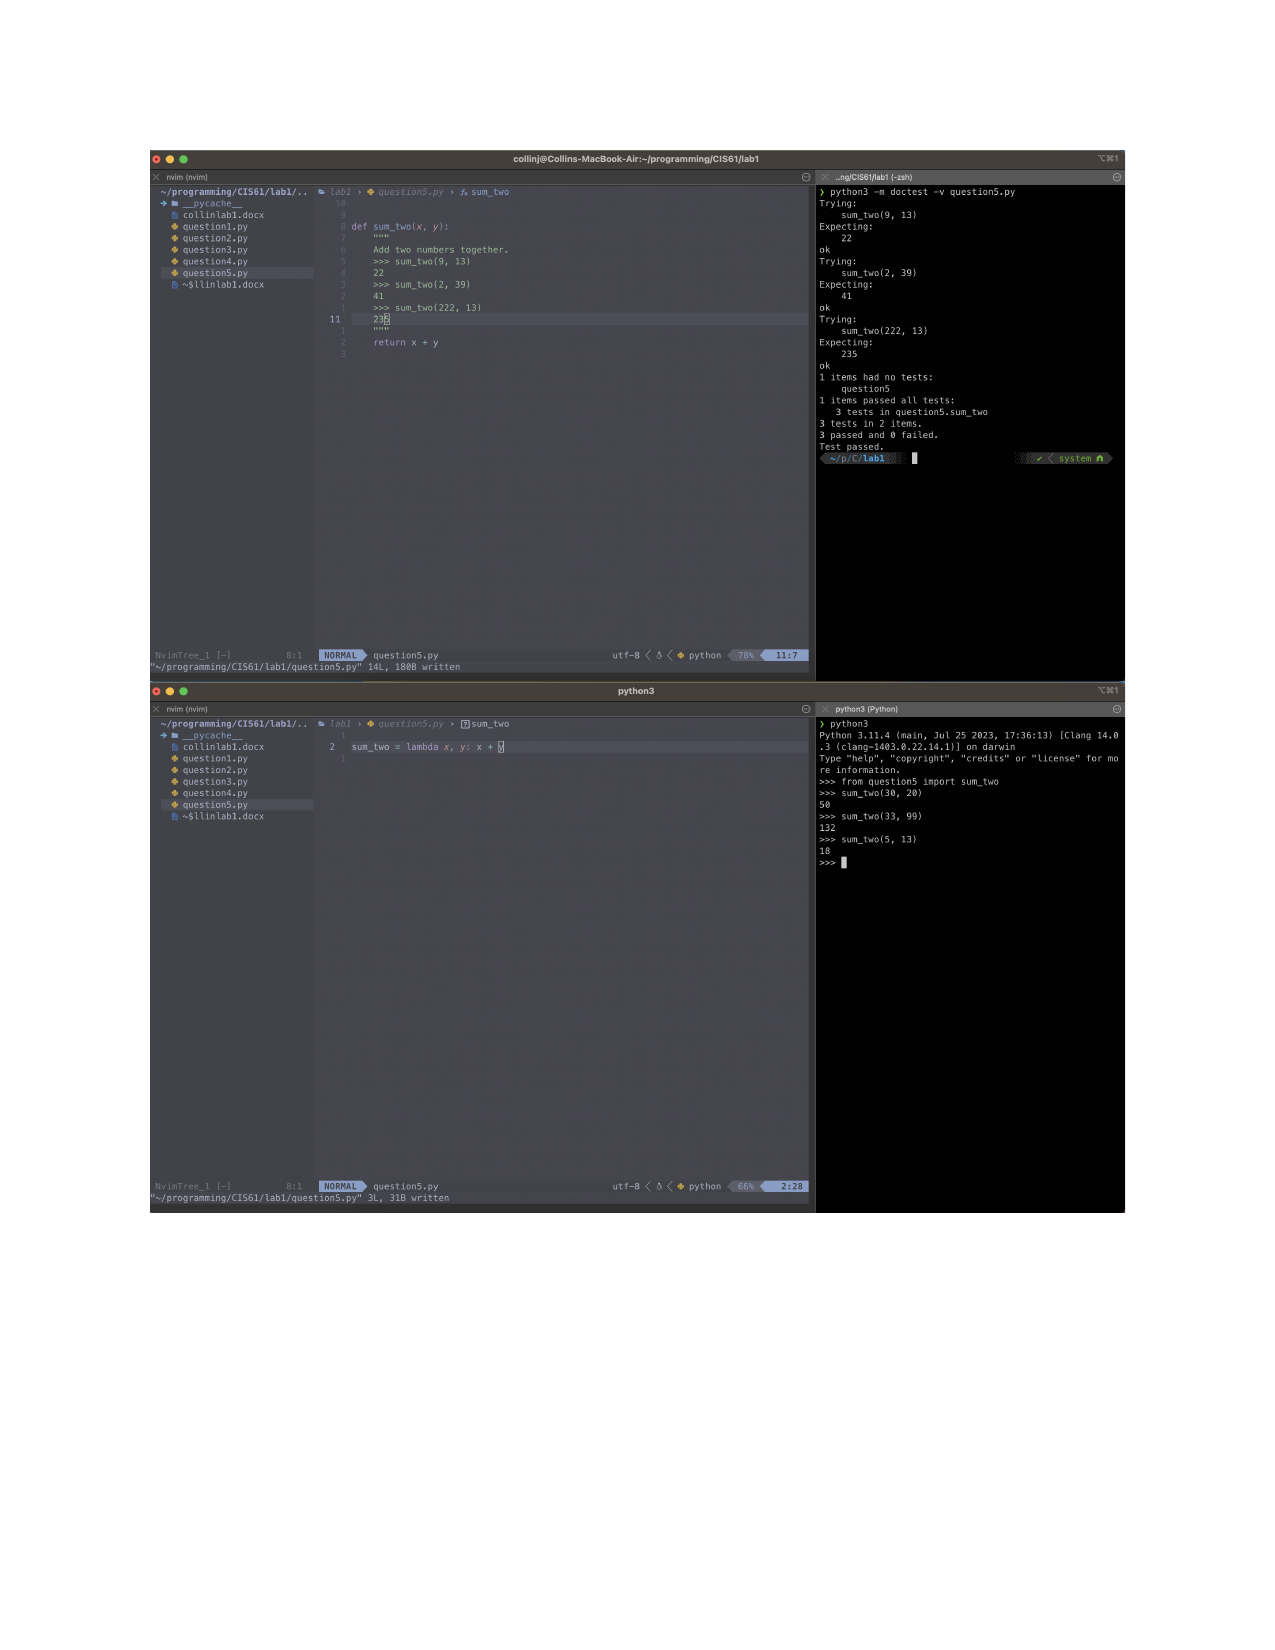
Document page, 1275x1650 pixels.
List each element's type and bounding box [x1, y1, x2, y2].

picture [150, 150, 1125, 1213]
